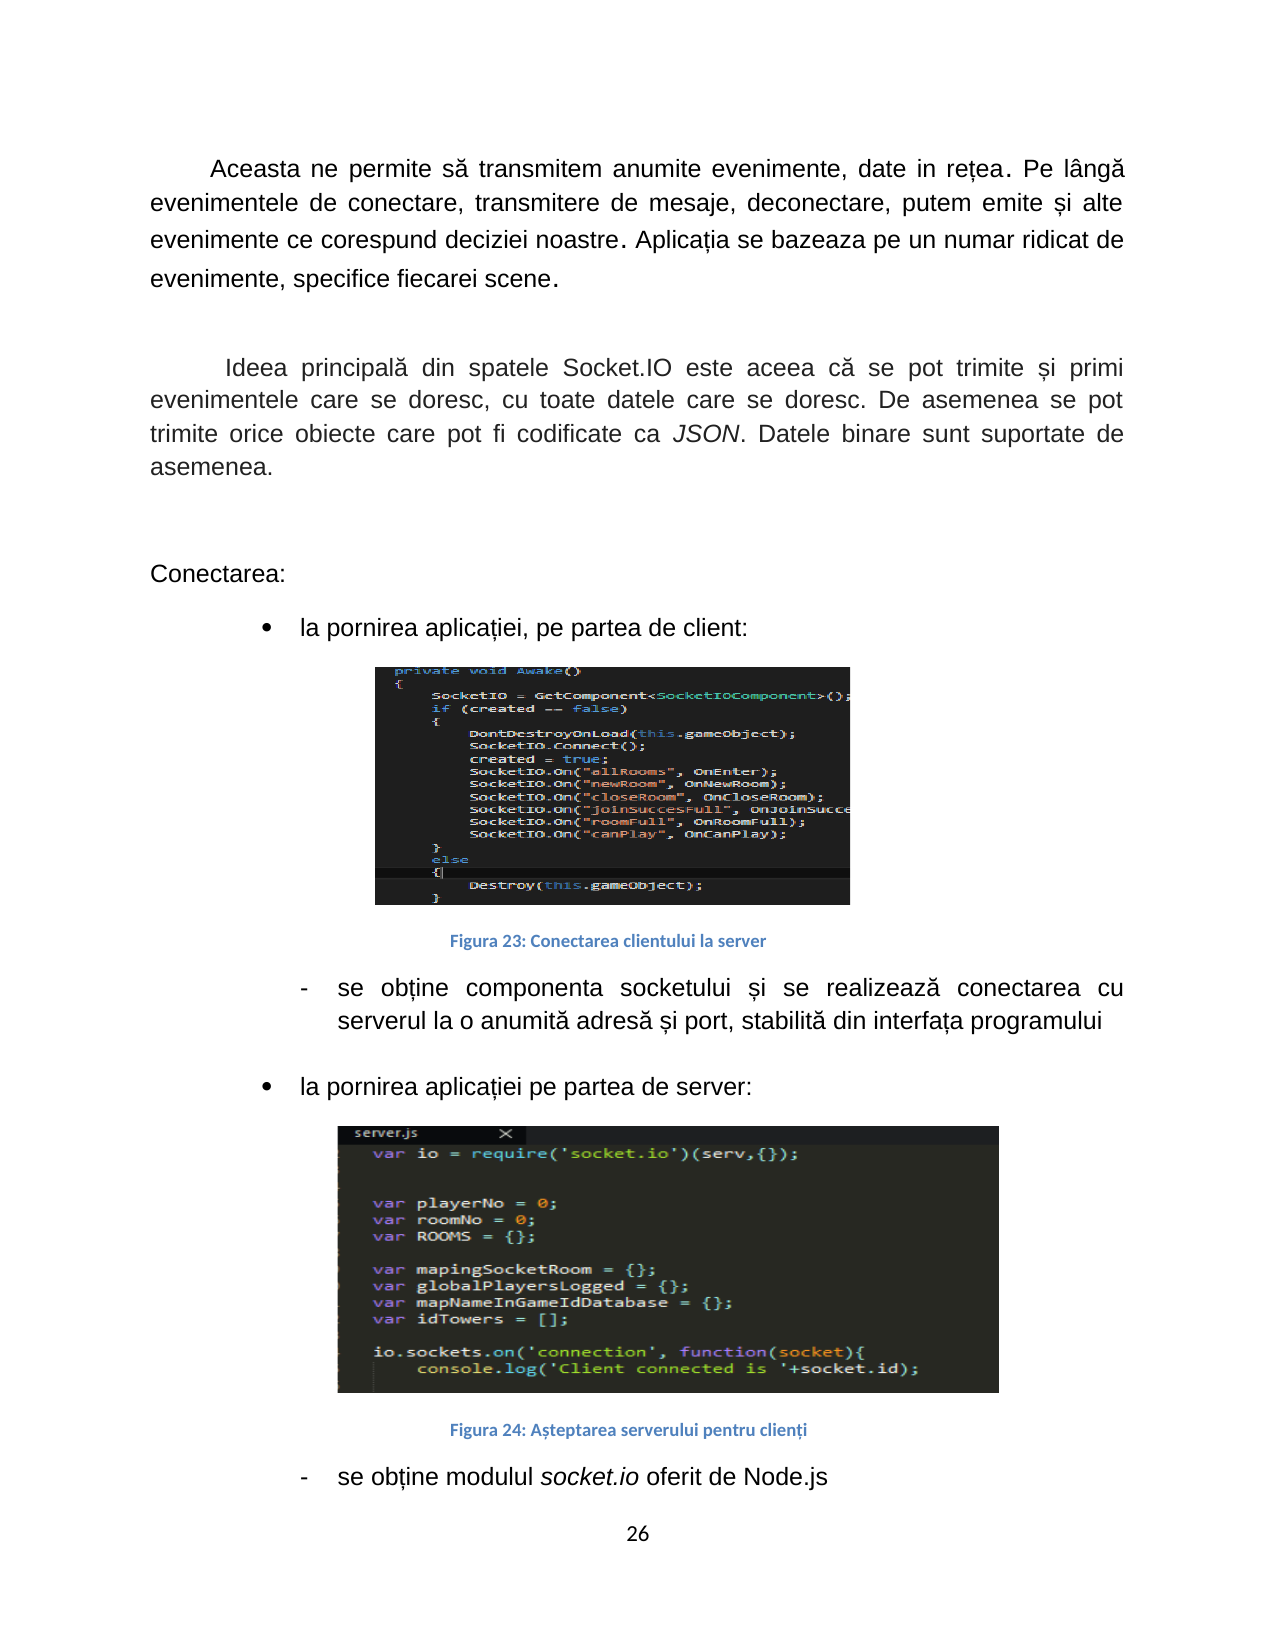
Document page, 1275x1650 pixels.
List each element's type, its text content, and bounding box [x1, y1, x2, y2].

list se obține modulul socket.io oferit de Node.js [300, 1462, 1125, 1491]
text Aceasta ne permite să transmitem anumite evenimente, date in rețea. Pe lângă evenimentele de conectare, transmitere de mesaje, deconectare, putem emite și alte evenimente ce corespund deciziei noastre. Aplicația se bazeaza pe un numar ridicat de evenimente, specifice fiecarei scene. [150, 150, 1125, 294]
list la pornirea aplicației pe partea de server: [262, 1072, 1125, 1101]
picture [337, 1126, 999, 1393]
text Conectarea: [150, 559, 1125, 588]
text Figura 24: Așteptarea serverului pentru clienți [375, 1418, 1125, 1441]
picture [375, 667, 851, 905]
list la pornirea aplicației, pe partea de client: [262, 613, 1125, 642]
list se obține componenta socketului și se realizează conectarea cu serverul la o anumită adresă și port, stabilită din interfața programului [300, 973, 1125, 1035]
text Figura 23: Conectarea clientului la server [375, 929, 1125, 952]
text Ideea principală din spatele Socket.IO este aceea că se pot trimite și primi evenimentele care se doresc, cu toate datele care se doresc. De asemenea se pot trimite orice obiecte care pot fi codificate ca JSON. Datele binare sunt suportate de asemenea. [150, 319, 1125, 386]
text Ideea principală din spatele Socket.IO este aceea că se pot trimite și primi evenimentele care se doresc, cu toate datele care se doresc. De asemenea se pot trimite orice obiecte care pot fi codificate ca JSON. Datele binare sunt suportate de asemenea. [150, 414, 1125, 480]
